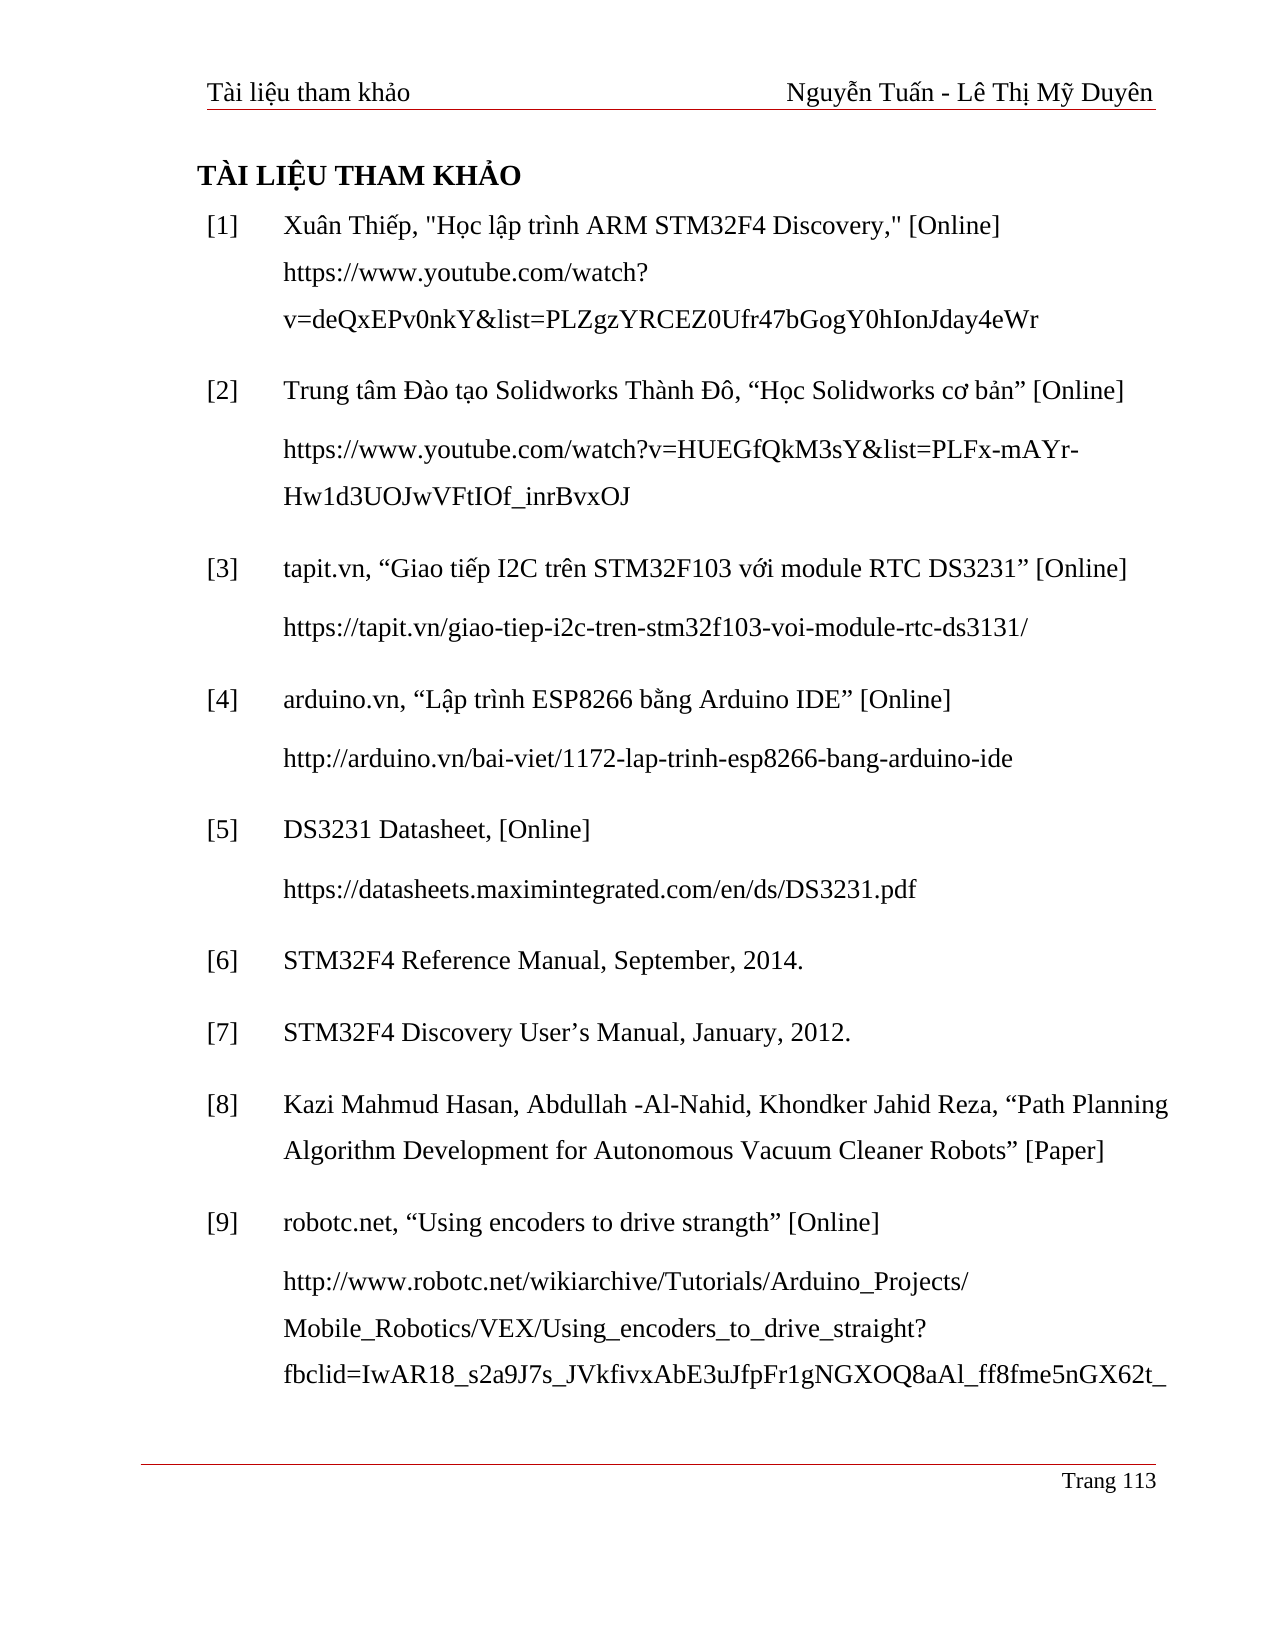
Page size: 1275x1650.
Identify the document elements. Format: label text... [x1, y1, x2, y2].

table_cell [3] [195, 539, 272, 670]
table_cell [4] [195, 670, 272, 801]
table_cell STM32F4 Discovery User’s Manual, January, 2012. [272, 1004, 1185, 1075]
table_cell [272, 1194, 1185, 1390]
table_cell arduino.vn, “Lập trình ESP8266 bằng Arduino IDE” [Online] http://arduino.vn/bai-viet/1172-lap-trinh-esp8266-bang-arduino-ide [272, 670, 1185, 801]
table_cell [6] [195, 932, 272, 1003]
table_cell DS3231 Datasheet, [Online] https://datasheets.maximintegrated.com/en/ds/DS3231.pdf [272, 801, 1185, 932]
table_cell [7] [195, 1004, 272, 1075]
table_cell [2] [195, 362, 272, 539]
table_cell [9] [195, 1194, 272, 1390]
table_cell Kazi Mahmud Hasan, Abdullah -Al-Nahid, Khondker Jahid Reza, “Path Planning Algorithm Development for Autonomous Vacuum Cleaner Robots” [Paper] [272, 1075, 1185, 1193]
table_header [1] [195, 197, 272, 362]
table_cell STM32F4 Reference Manual, September, 2014. [272, 932, 1185, 1003]
table_header Xuân Thiếp, "Học lập trình ARM STM32F4 Discovery," [Online] https://www.youtube.com/watch?v=deQxEPv0nkY&list=PLZgzYRCEZ0Ufr47bGogY0hIonJday4eWr [272, 197, 1185, 362]
table_cell [5] [195, 801, 272, 932]
table_cell [8] [195, 1075, 272, 1193]
table_cell Trung tâm Đào tạo Solidworks Thành Đô, “Học Solidworks cơ bản” [Online] https://www.youtube.com/watch?v=HUEGfQkM3sY&list=PLFx-mAYr-Hw1d3UOJwVFtIOf_inrBvxOJ [272, 362, 1185, 539]
subtitle TÀI LIỆU THAM KHẢO [197, 158, 1156, 192]
table_cell tapit.vn, “Giao tiếp I2C trên STM32F103 với module RTC DS3231” [Online] https://tapit.vn/giao-tiep-i2c-tren-stm32f103-voi-module-rtc-ds3131/ [272, 539, 1185, 670]
